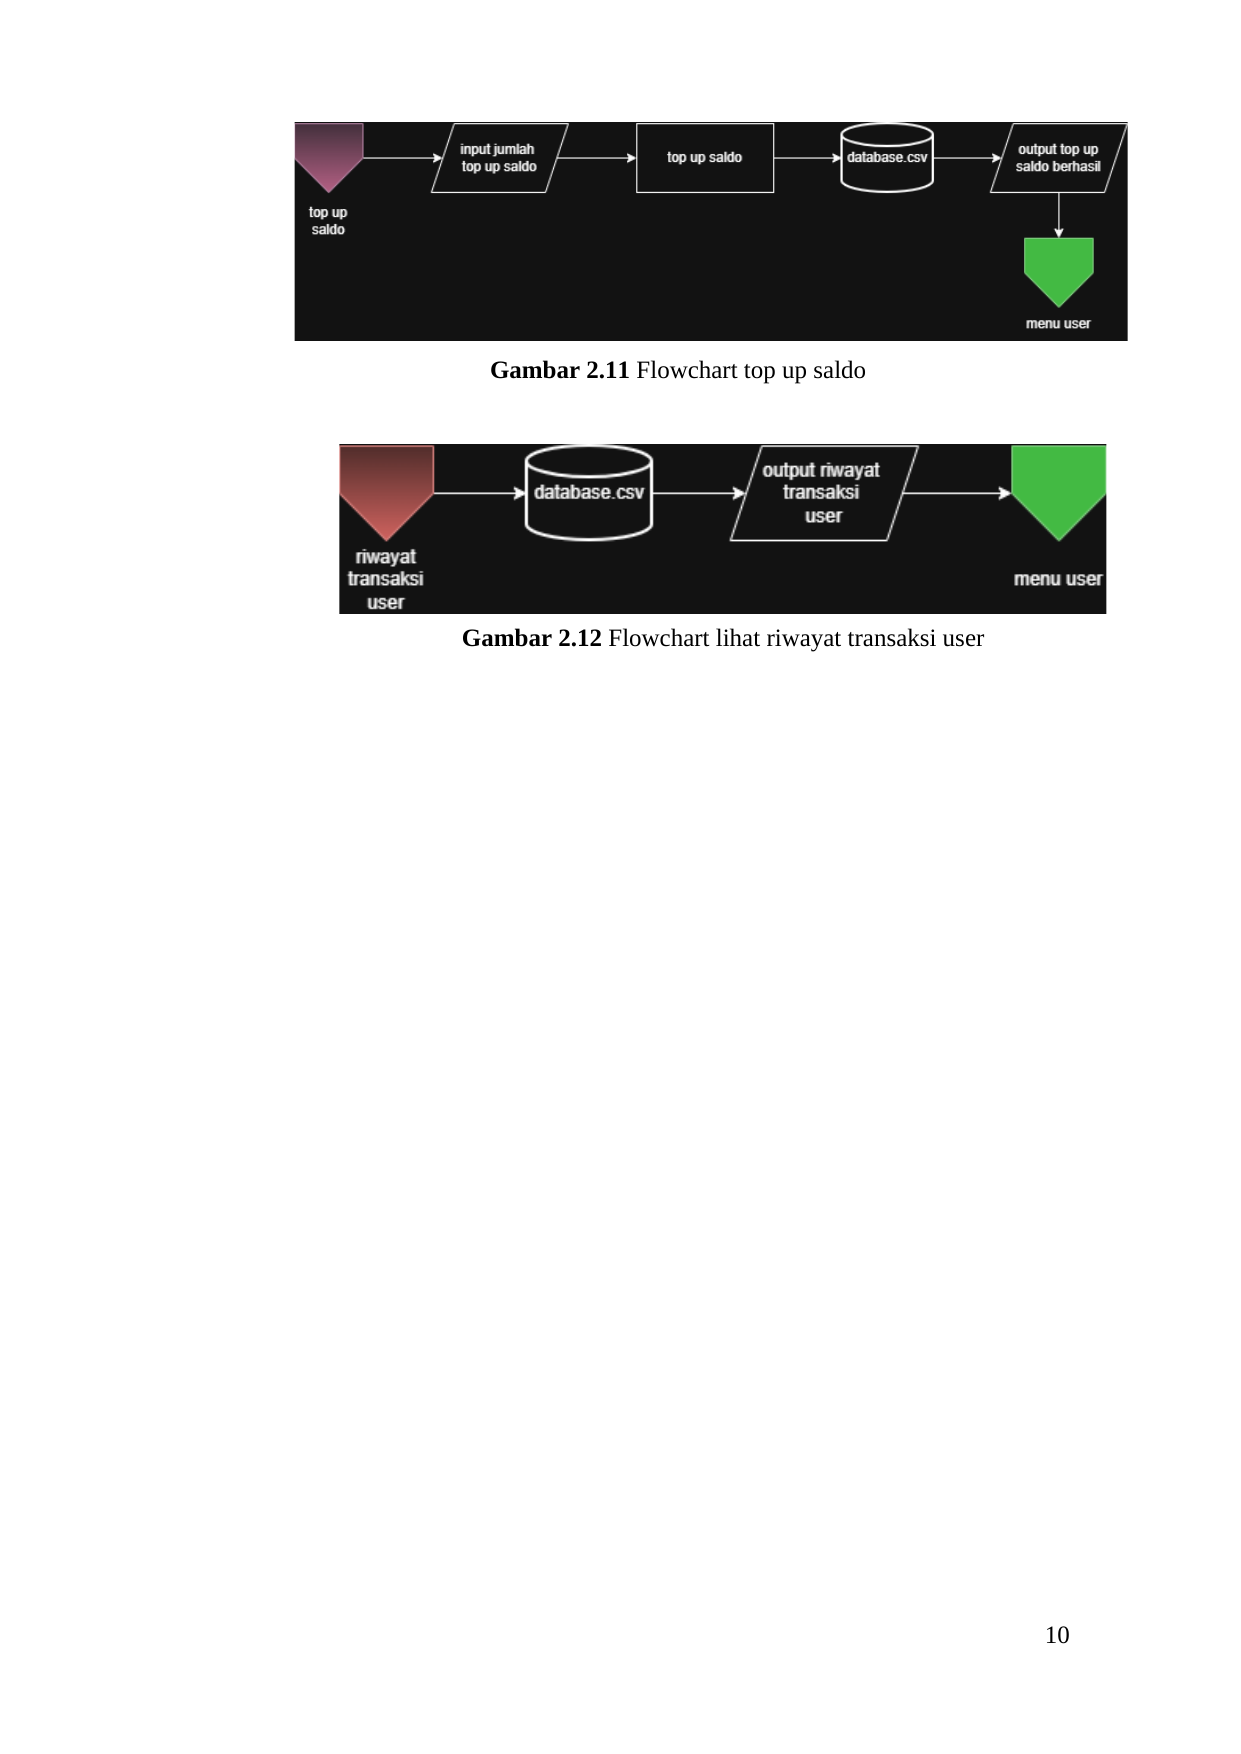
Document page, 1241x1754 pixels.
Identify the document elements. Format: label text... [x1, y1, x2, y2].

text Gambar 2.11 Flowchart top up saldo [236, 355, 1069, 384]
picture [294, 122, 1128, 341]
picture [339, 444, 1107, 614]
